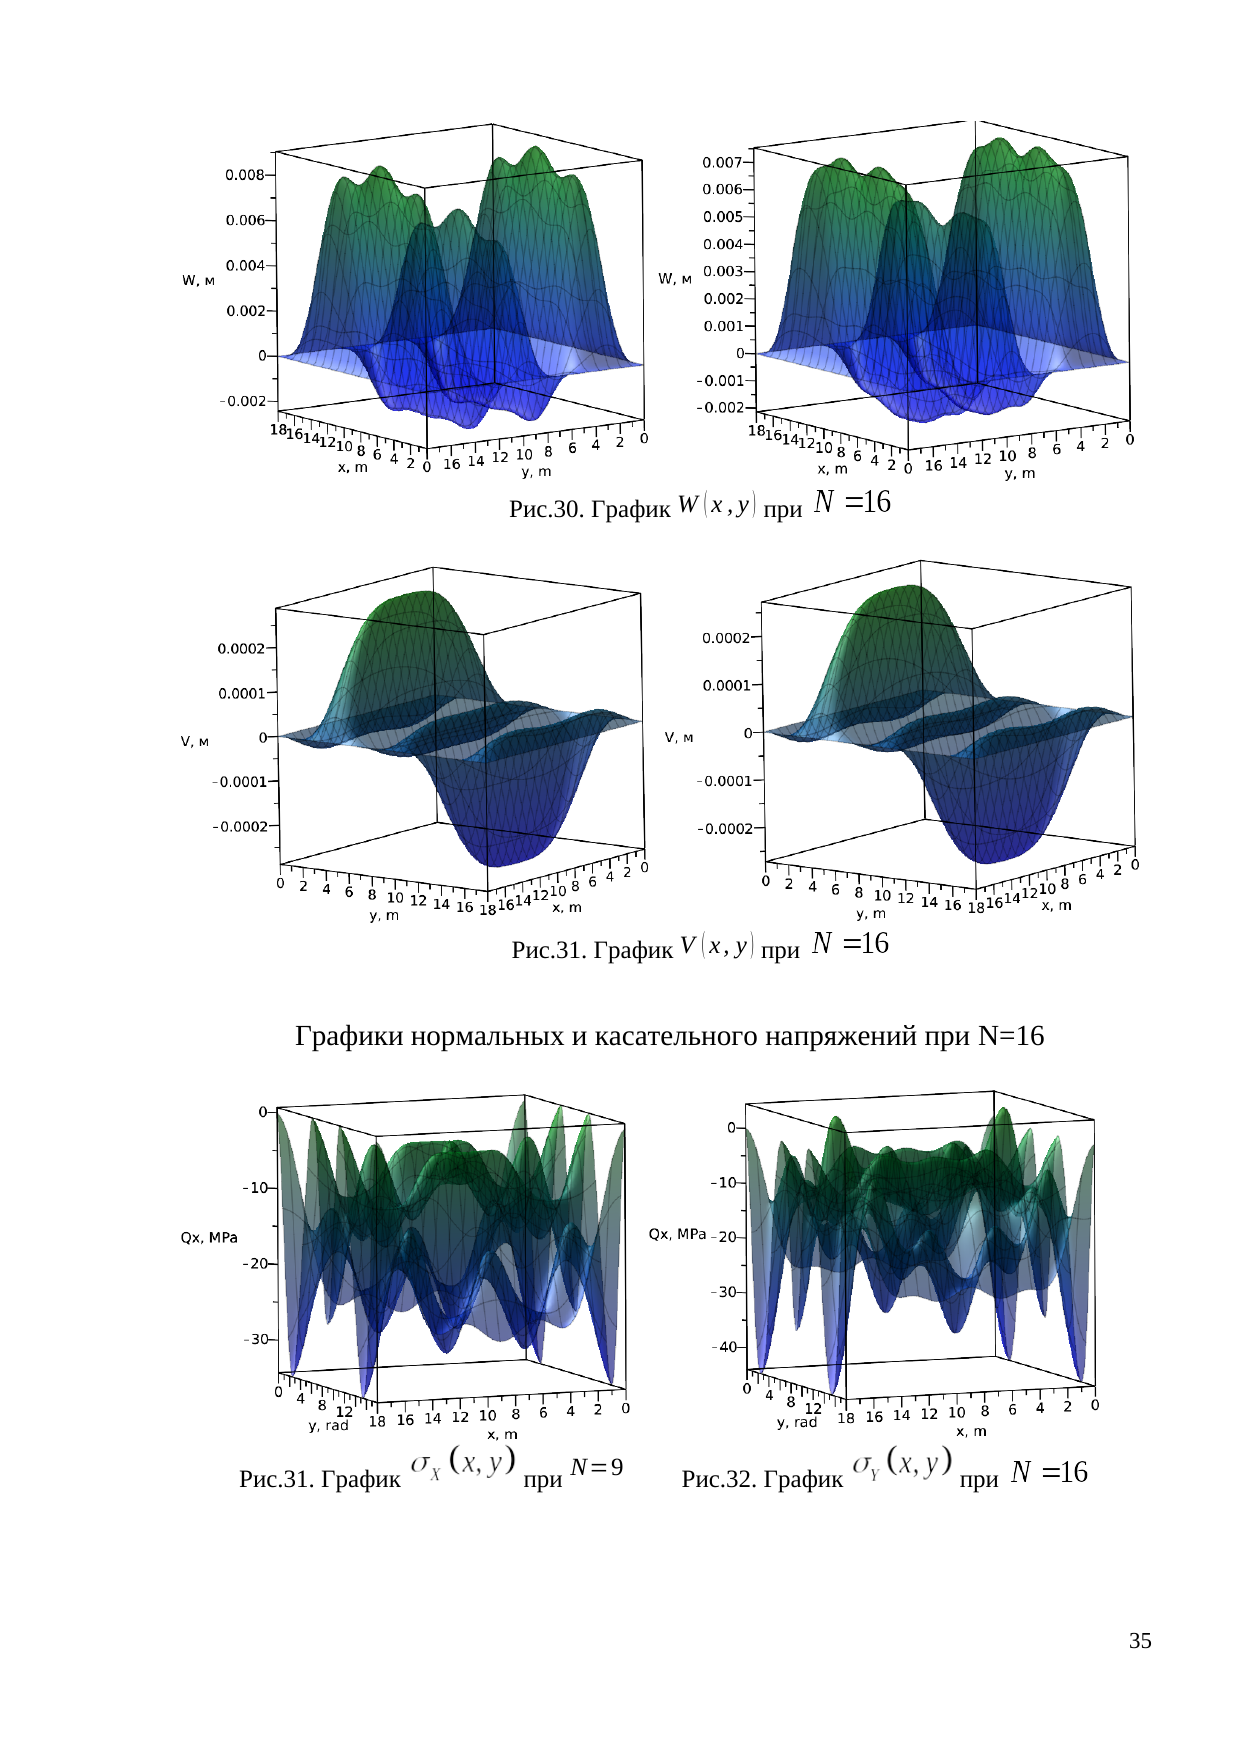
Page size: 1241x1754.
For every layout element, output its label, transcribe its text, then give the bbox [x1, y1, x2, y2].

picture [640, 1077, 1113, 1442]
text Рис.31. График при Рис.32. График при [177, 1442, 1152, 1493]
picture [177, 118, 653, 485]
picture [177, 562, 651, 927]
list Графики нормальных и касательного напряжений при N=16 [295, 1018, 1152, 1051]
picture [177, 1086, 635, 1442]
text Рис.30. График при [177, 485, 1152, 524]
text Рис.31. График при [177, 926, 1152, 965]
picture [656, 550, 1150, 927]
picture [657, 121, 1138, 485]
